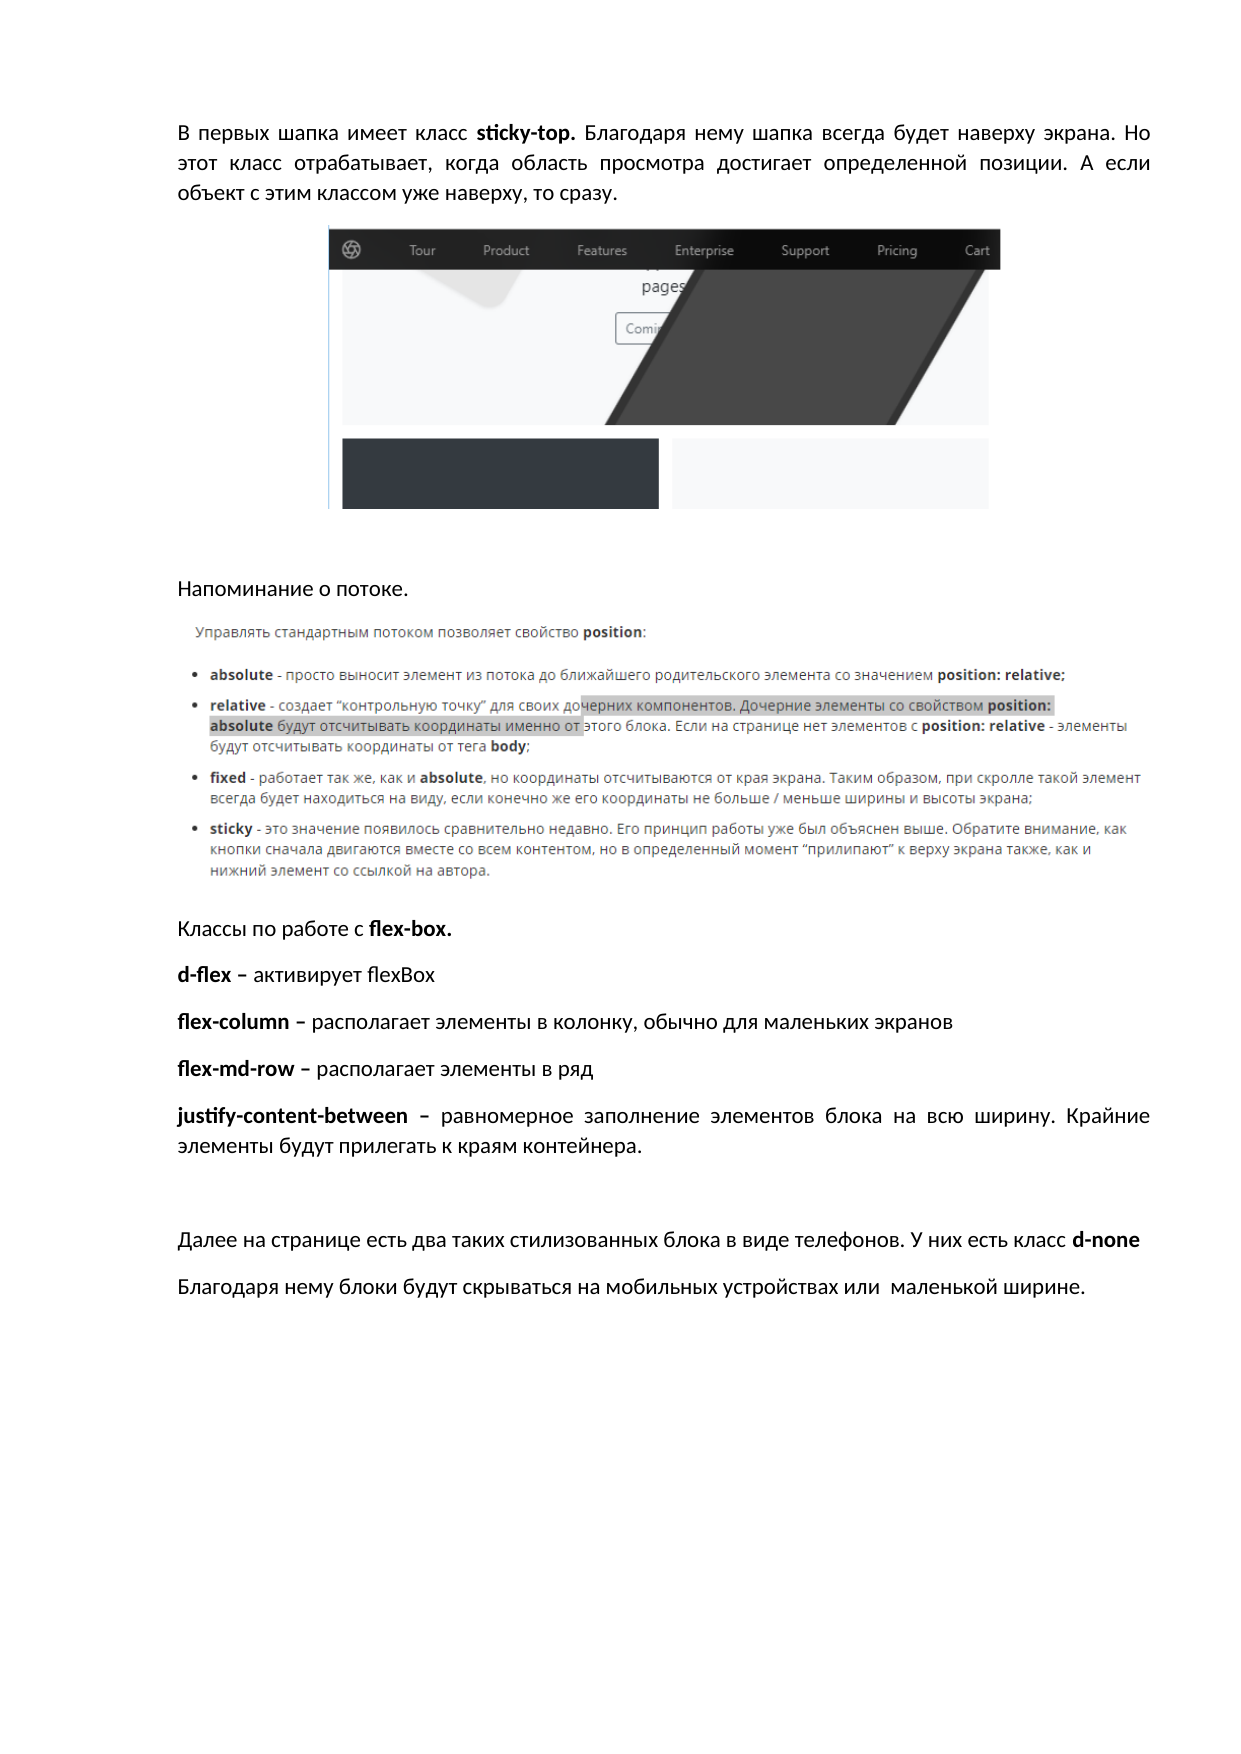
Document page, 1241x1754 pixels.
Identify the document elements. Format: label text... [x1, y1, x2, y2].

picture [177, 621, 1152, 895]
text Благодаря нему блоки будут скрываться на мобильных устройствах или маленькой ширине. [177, 1272, 1152, 1300]
text justify-content-between – равномерное заполнение элементов блока на всю ширину. Крайние элементы будут прилегать к краям контейнера. [177, 1101, 1152, 1159]
text В первых шапка имеет класс sticky-top. Благодаря нему шапка всегда будет наверху экрана. Но этот класс отрабатывает, когда область просмотра достигает определенной позиции. А если объект с этим классом уже наверху, то сразу. [177, 118, 1152, 207]
text Классы по работе с flex-box. [177, 914, 1152, 942]
text Напоминание о потоке. [177, 574, 1152, 602]
picture [328, 225, 1001, 509]
text flex-md-row – располагает элементы в ряд [177, 1054, 1152, 1082]
text flex-column – располагает элементы в колонку, обычно для маленьких экранов [177, 1007, 1152, 1035]
text Далее на странице есть два таких стилизованных блока в виде телефонов. У них есть класс d-none [177, 1225, 1152, 1253]
text d-flex – активирует flexBox [177, 961, 1152, 988]
